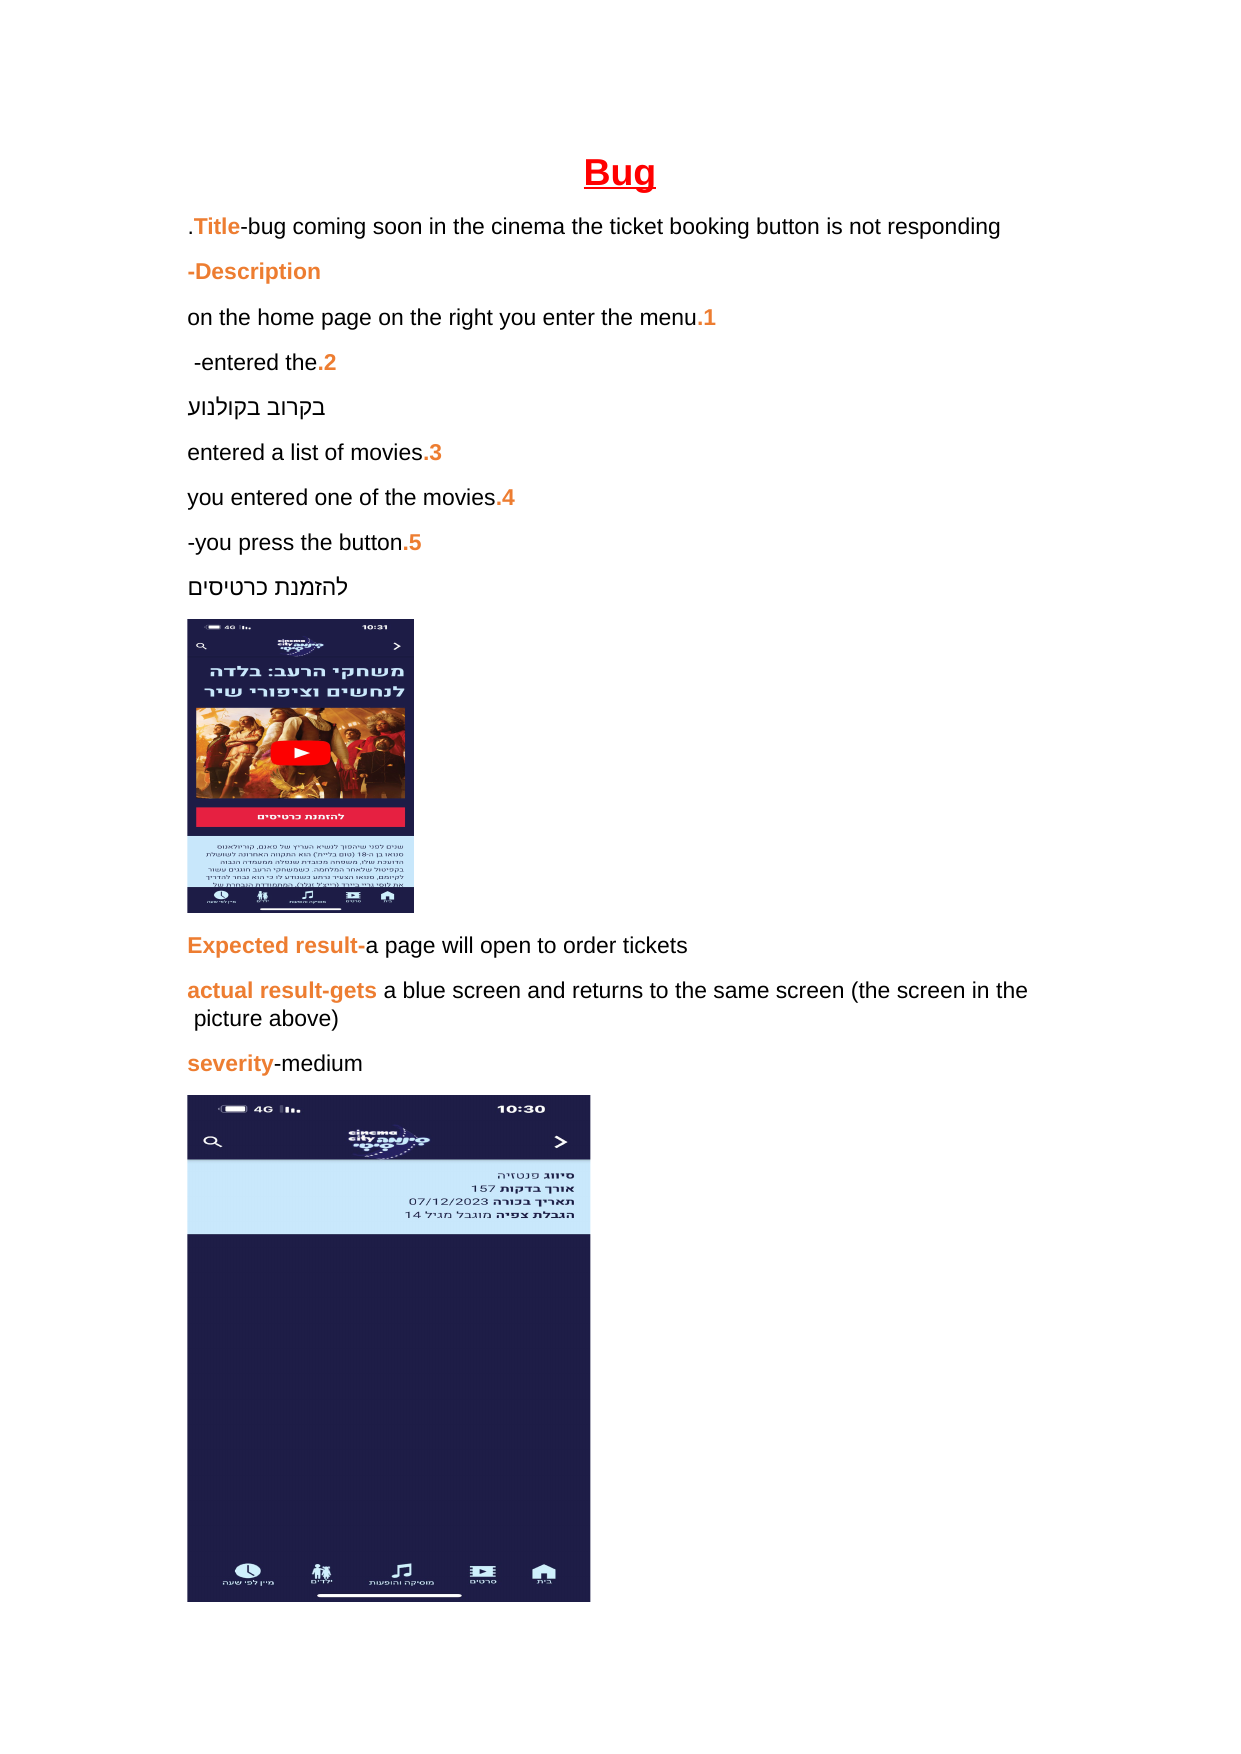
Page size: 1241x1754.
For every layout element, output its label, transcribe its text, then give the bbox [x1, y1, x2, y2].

text 5.you press the button- [187, 529, 1053, 555]
text 4.you entered one of the movies [187, 484, 1053, 510]
text Expected result-a page will open to order tickets [187, 932, 1053, 958]
text Bug [187, 150, 1053, 193]
text בקרוב בקולנוע [187, 394, 1053, 420]
text 1.on the home page on the right you enter the menu [187, 303, 1053, 330]
text severity-medium [187, 1050, 1053, 1077]
text 3.entered a list of movies [187, 439, 1053, 465]
text Description- [187, 258, 1053, 285]
text Title-bug coming soon in the cinema the ticket booking button is not responding. [187, 213, 1053, 239]
picture [187, 619, 414, 913]
text actual result-gets a blue screen and returns to the same screen (the screen in the picture above) [187, 977, 1053, 1032]
text 2.entered the- [187, 348, 1053, 375]
text להזמנת כרטיסים [187, 574, 1053, 600]
picture [187, 1095, 591, 1602]
